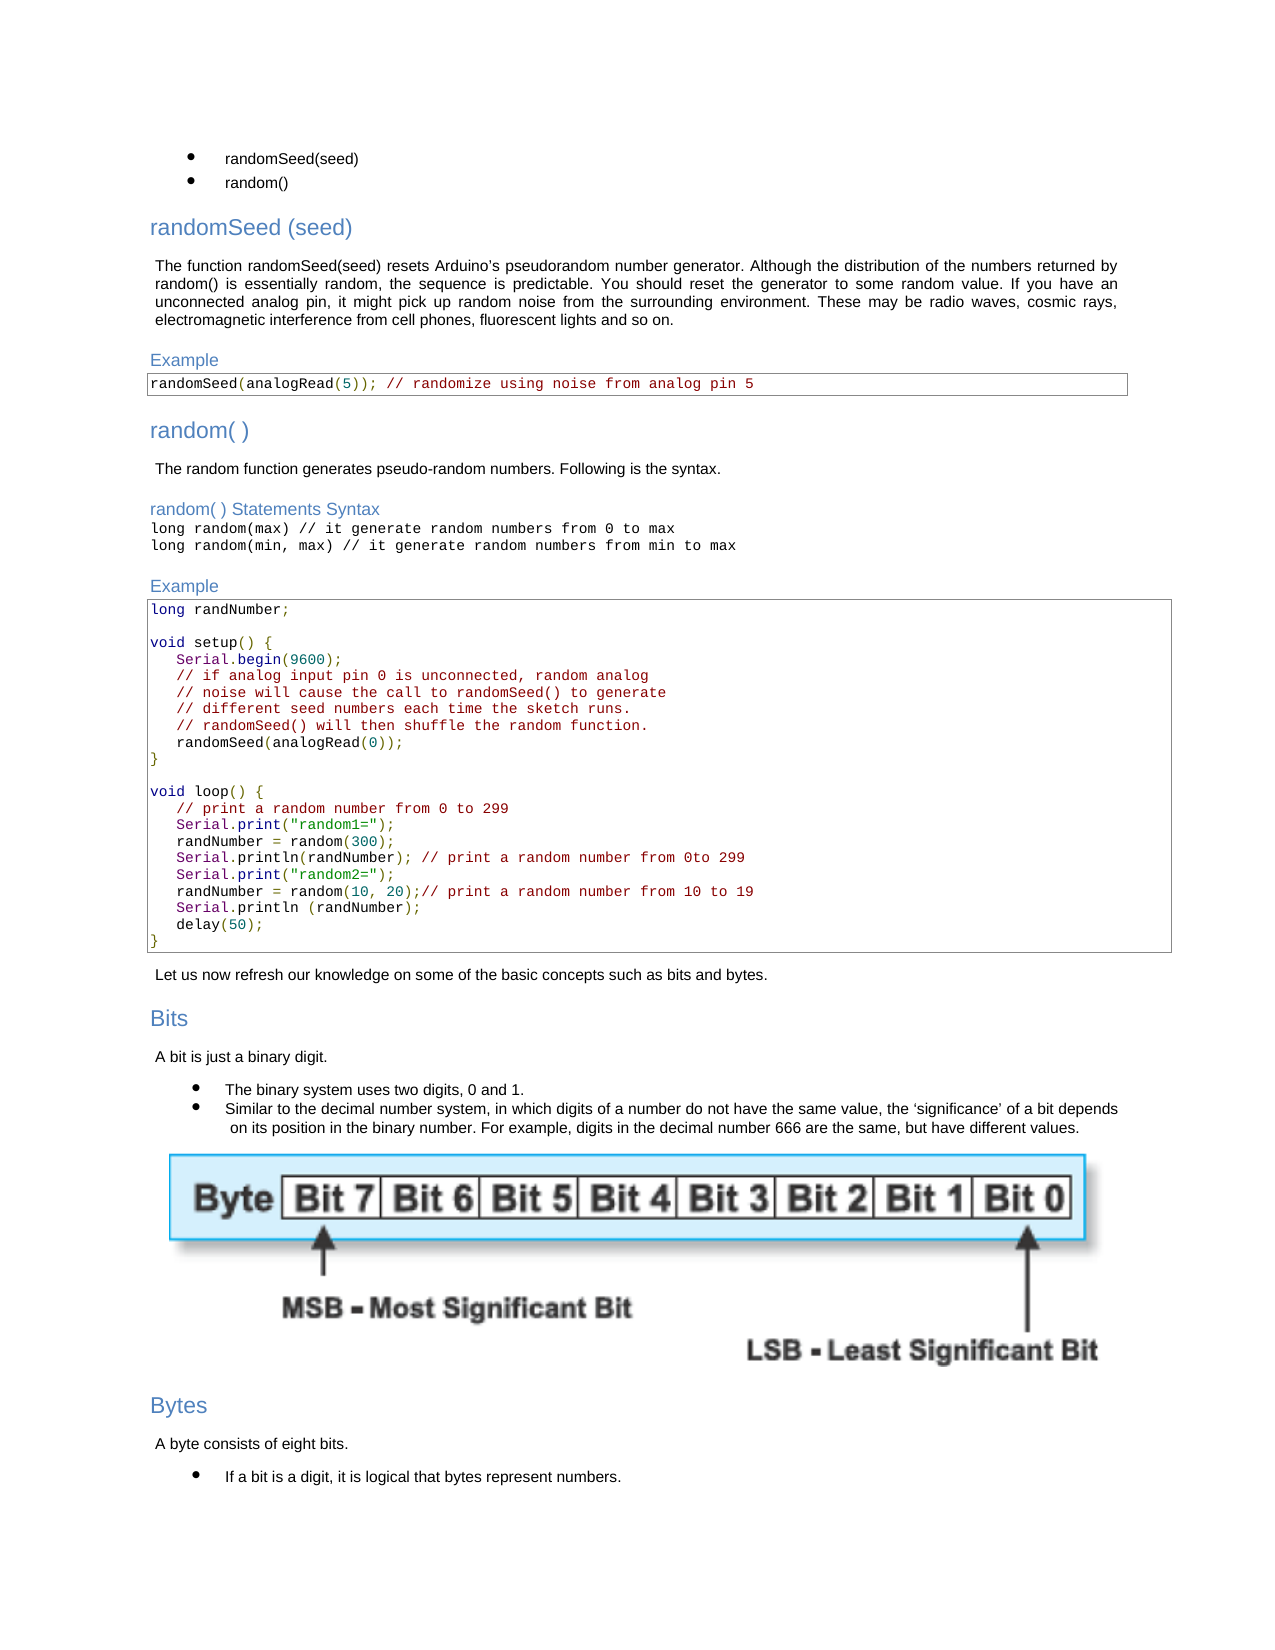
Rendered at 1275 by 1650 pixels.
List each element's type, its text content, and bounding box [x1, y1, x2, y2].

list random() [187, 174, 1125, 193]
text long random(min, max) // it generate random numbers from min to max [150, 538, 1125, 555]
text // different seed numbers each time the sketch runs. [150, 702, 1125, 718]
list Similar to the decimal number system, in which digits of a number do not have the same value, the ‘significance’ of a bit depends on its position in the binary number. For example, digits in the decimal number 666 are the same, but have different values. [192, 1099, 1120, 1137]
text delay(50); [150, 917, 1125, 930]
text // if analog input pin 0 is unconnected, random analog [150, 668, 1125, 685]
text randomSeed(analogRead(0)); [150, 735, 1125, 751]
list If a bit is a digit, it is logical that bytes represent numbers. [192, 1468, 1120, 1487]
text Let us now refresh our knowledge on some of the basic concepts such as bits and bytes. [155, 966, 1120, 984]
text The random function generates pseudo-random numbers. Following is the syntax. [155, 459, 1120, 477]
text Serial.println(randNumber); // print a random number from 0to 299 [150, 851, 1125, 867]
subtitle Bits [150, 1004, 1125, 1031]
text Serial.begin(9600); [150, 652, 1125, 668]
subtitle Bytes [150, 1392, 1125, 1418]
subtitle random( ) [150, 417, 1125, 443]
text randNumber = random(300); [150, 834, 1125, 851]
text long random(max) // it generate random numbers from 0 to max [150, 522, 1125, 538]
text } [148, 930, 1171, 952]
text } [150, 751, 1125, 768]
subtitle random( ) Statements Syntax [150, 498, 1125, 519]
subtitle Example [150, 576, 1125, 596]
text long randNumber; [148, 600, 1171, 619]
picture [169, 1151, 1107, 1367]
list The binary system uses two digits, 0 and 1. [192, 1080, 1120, 1099]
text A bit is just a binary digit. [155, 1047, 1120, 1065]
text randNumber = random(10, 20);// print a random number from 10 to 19 [150, 884, 1125, 900]
text A byte consists of eight bits. [155, 1434, 1120, 1453]
subtitle Example [150, 350, 1125, 370]
text Serial.println (randNumber); [150, 900, 1125, 917]
text Serial.print("random1="); [150, 818, 1125, 834]
subtitle randomSeed (seed) [150, 214, 1125, 240]
text // noise will cause the call to randomSeed() to generate [150, 685, 1125, 702]
text void loop() { [150, 784, 1125, 801]
text Serial.print("random2="); [150, 867, 1125, 884]
text The function randomSeed(seed) resets Arduino’s pseudorandom number generator. Although the distribution of the numbers returned by random() is essentially random, the sequence is predictable. You should reset the generator to some random value. If you have an unconnected analog pin, it might pick up random noise from the surrounding environment. These may be radio waves, cosmic rays, electromagnetic interference from cell phones, fluorescent lights and so on. [155, 257, 1120, 329]
text // randomSeed() will then shuffle the random function. [150, 718, 1125, 735]
text // print a random number from 0 to 299 [150, 801, 1125, 818]
list randomSeed(seed) [187, 150, 1125, 169]
text randomSeed(analogRead(5)); // randomize using noise from analog pin 5 [148, 374, 1127, 395]
text void setup() { [150, 635, 1125, 652]
